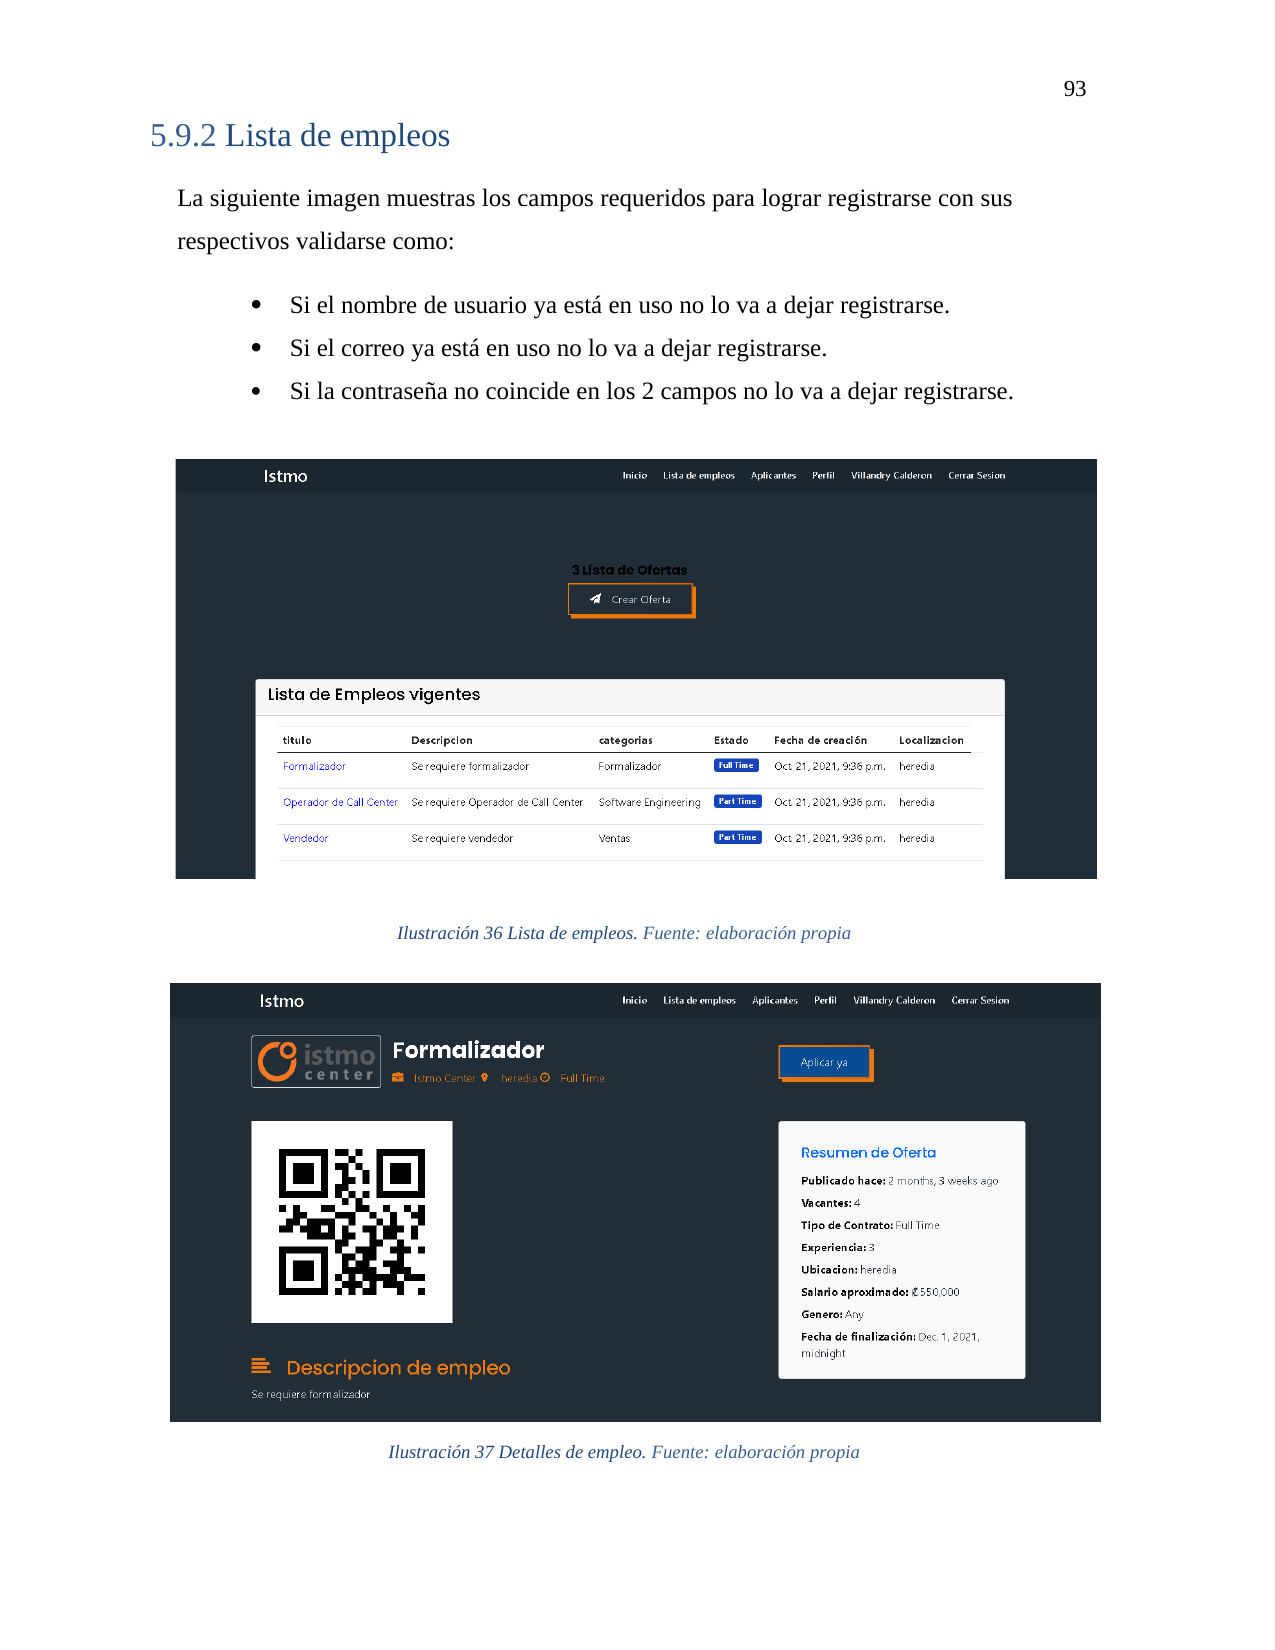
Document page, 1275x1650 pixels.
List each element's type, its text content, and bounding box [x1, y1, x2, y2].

list Si el correo ya está en uso no lo va a dejar registrarse. [252, 333, 1275, 362]
text La siguiente imagen muestras los campos requeridos para lograr registrarse con sus respectivos validarse como: [177, 183, 1013, 255]
picture [170, 983, 1102, 1422]
list Si el nombre de usuario ya está en uso no lo va a dejar registrarse. [252, 290, 1275, 319]
text Ilustración 37 Detalles de empleo. Fuente: elaboración propia [150, 1402, 1099, 1462]
text Ilustración 36 Lista de empleos. Fuente: elaboración propia [150, 922, 1099, 943]
list Si la contraseña no coincide en los 2 campos no lo va a dejar registrarse. [252, 376, 1275, 405]
list Lista de empleos [150, 115, 1275, 154]
picture [175, 459, 1097, 878]
